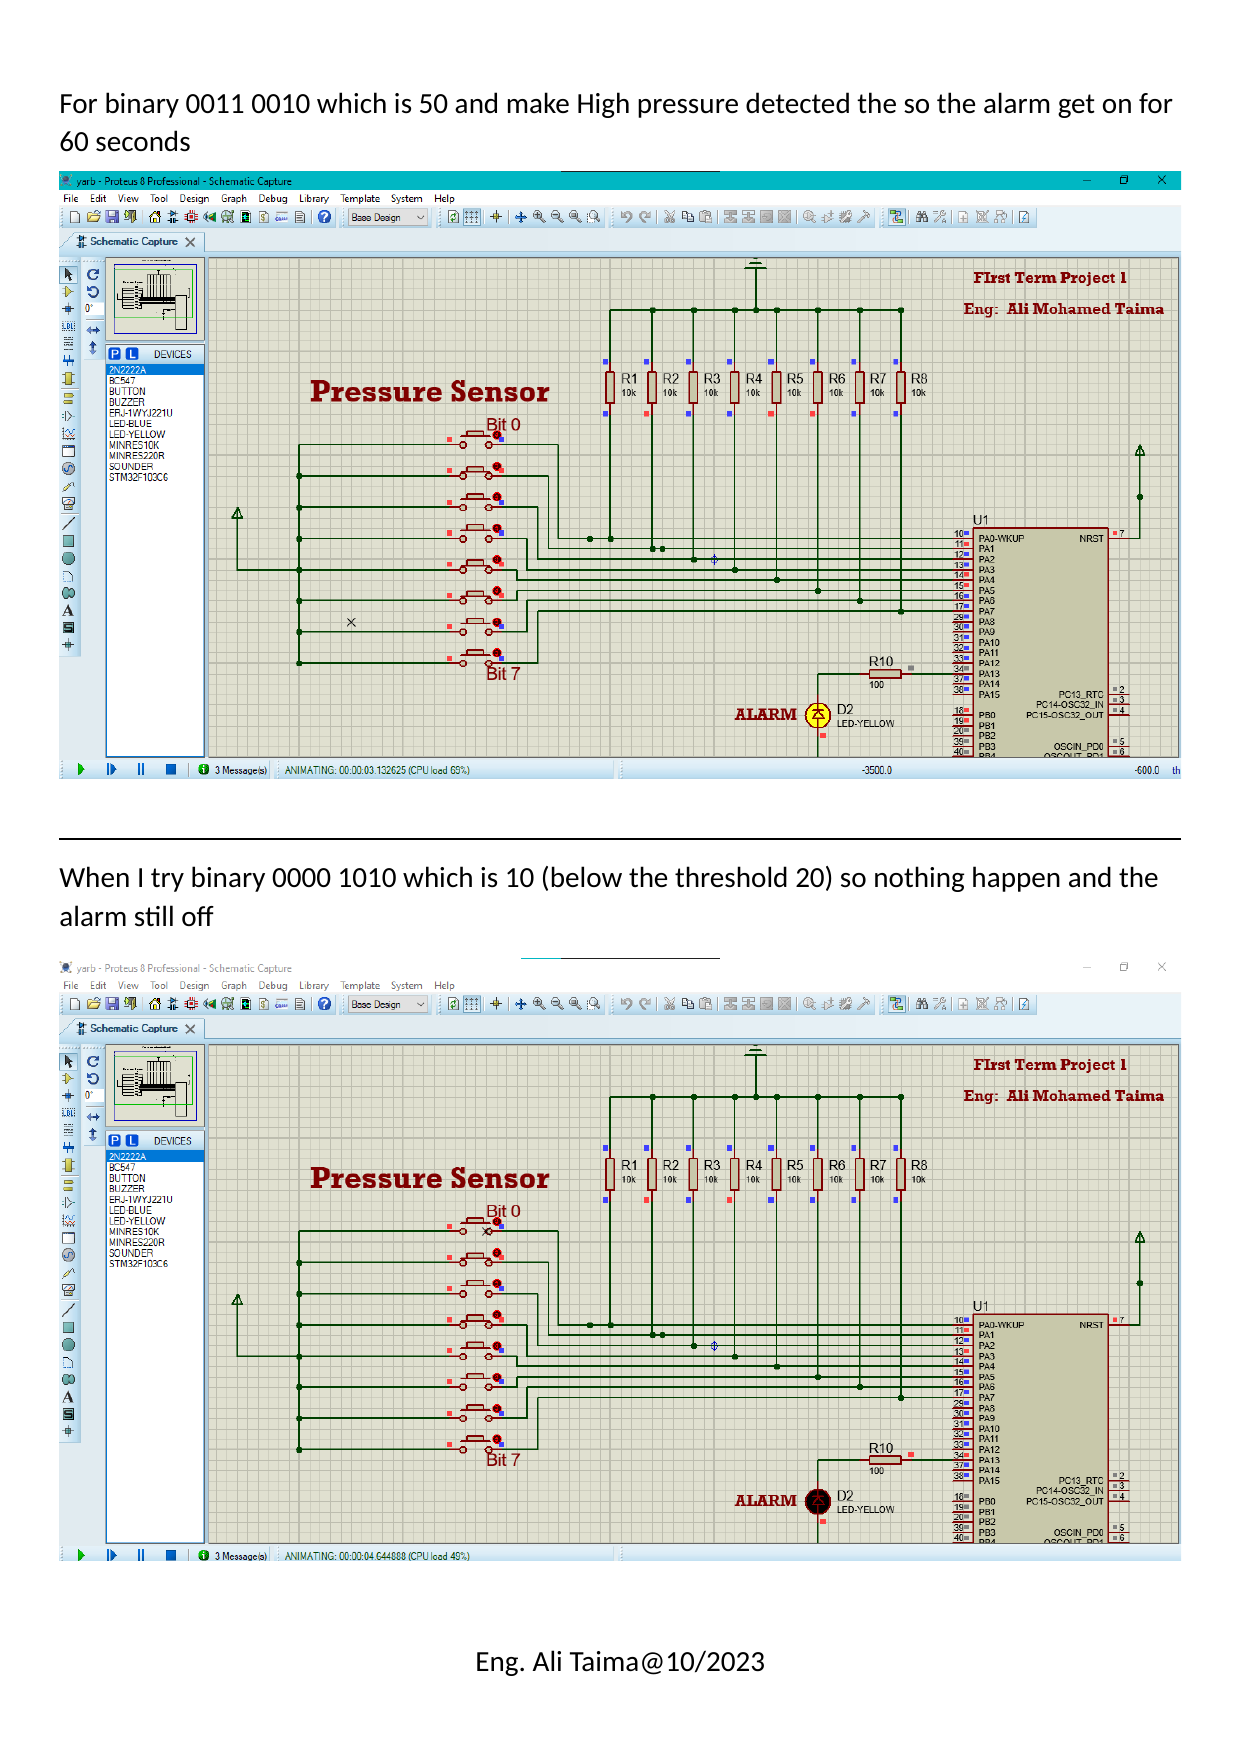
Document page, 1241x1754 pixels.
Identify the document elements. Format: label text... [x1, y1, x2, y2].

picture [59, 171, 1182, 779]
text When I try binary 0000 1010 which is 10 (below the threshold 20) so nothing happen and the alarm still off [59, 859, 1181, 933]
text For binary 0011 0010 which is 50 and make High pressure detected the so the alarm get on for 60 seconds [59, 85, 1181, 159]
picture [59, 958, 1182, 1561]
